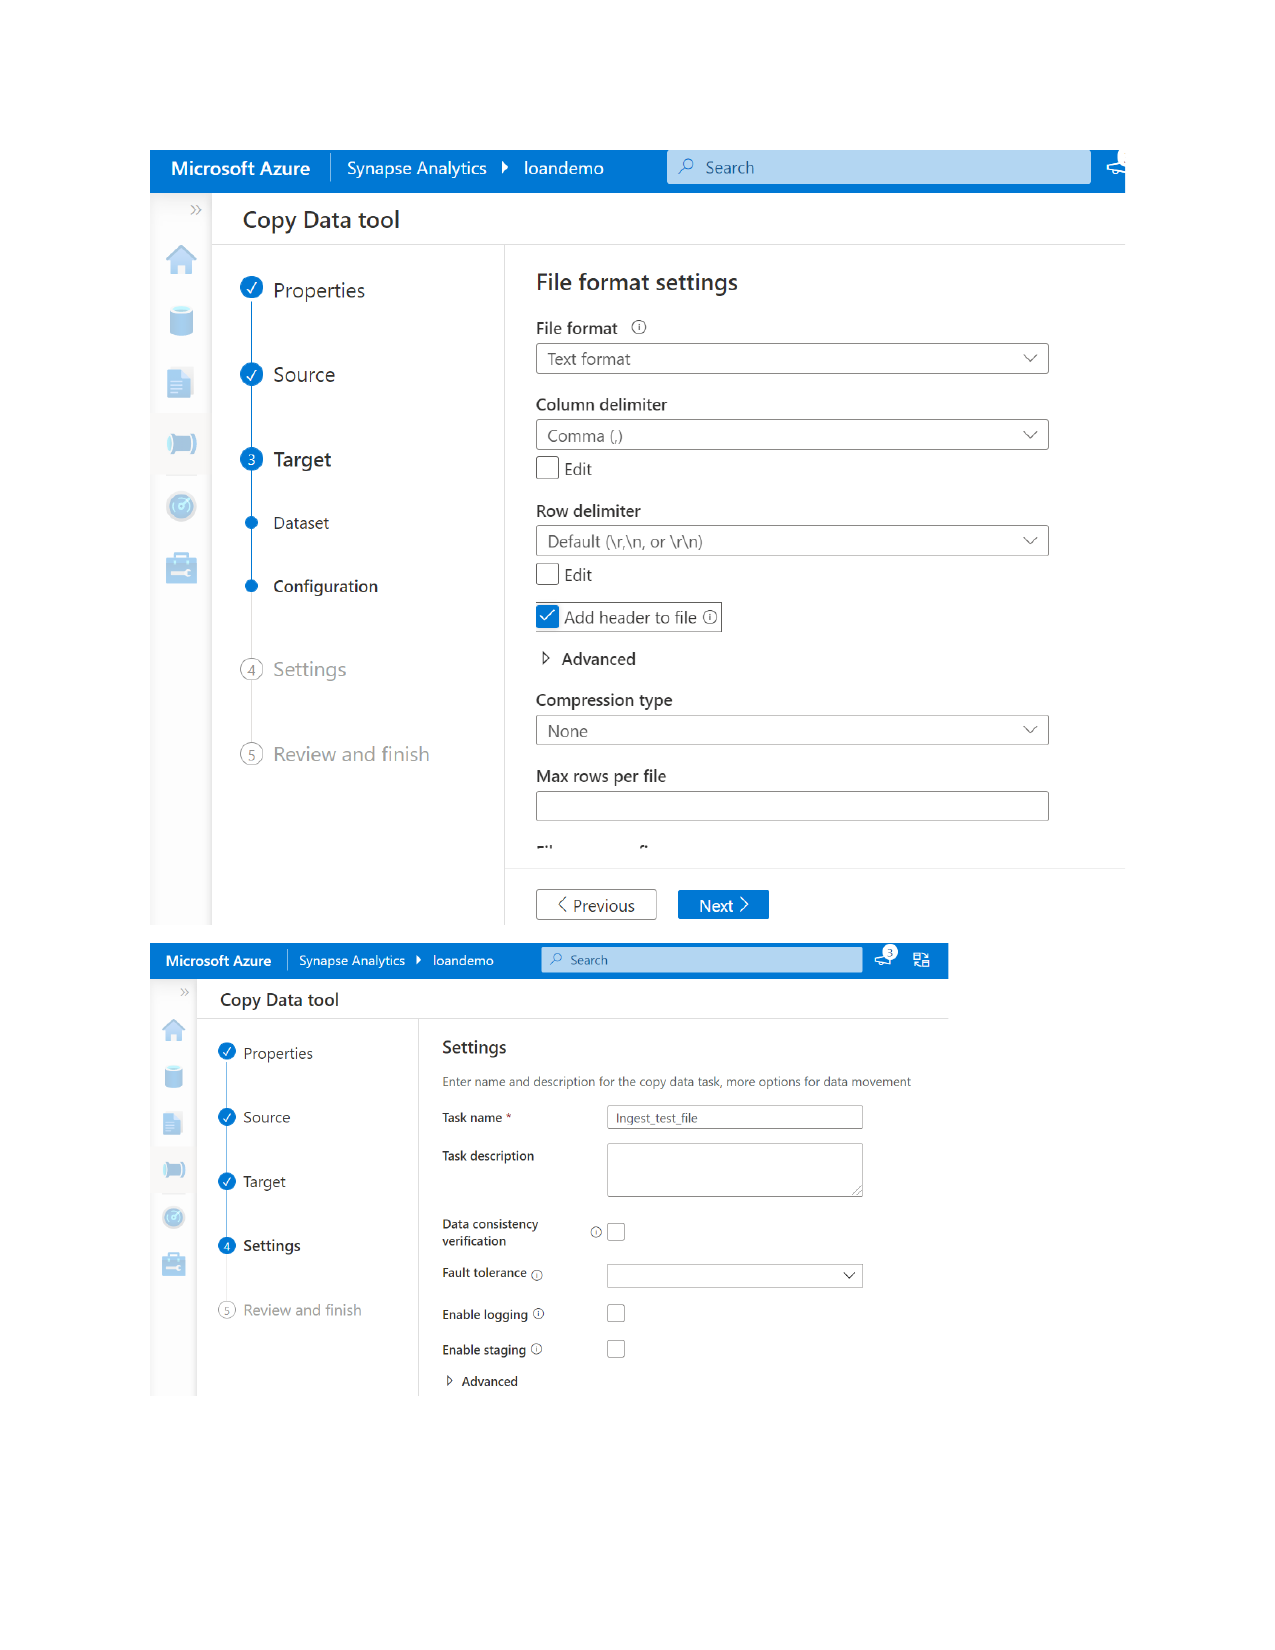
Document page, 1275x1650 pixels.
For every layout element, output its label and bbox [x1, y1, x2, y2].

picture [150, 150, 1125, 925]
picture [150, 943, 949, 1396]
